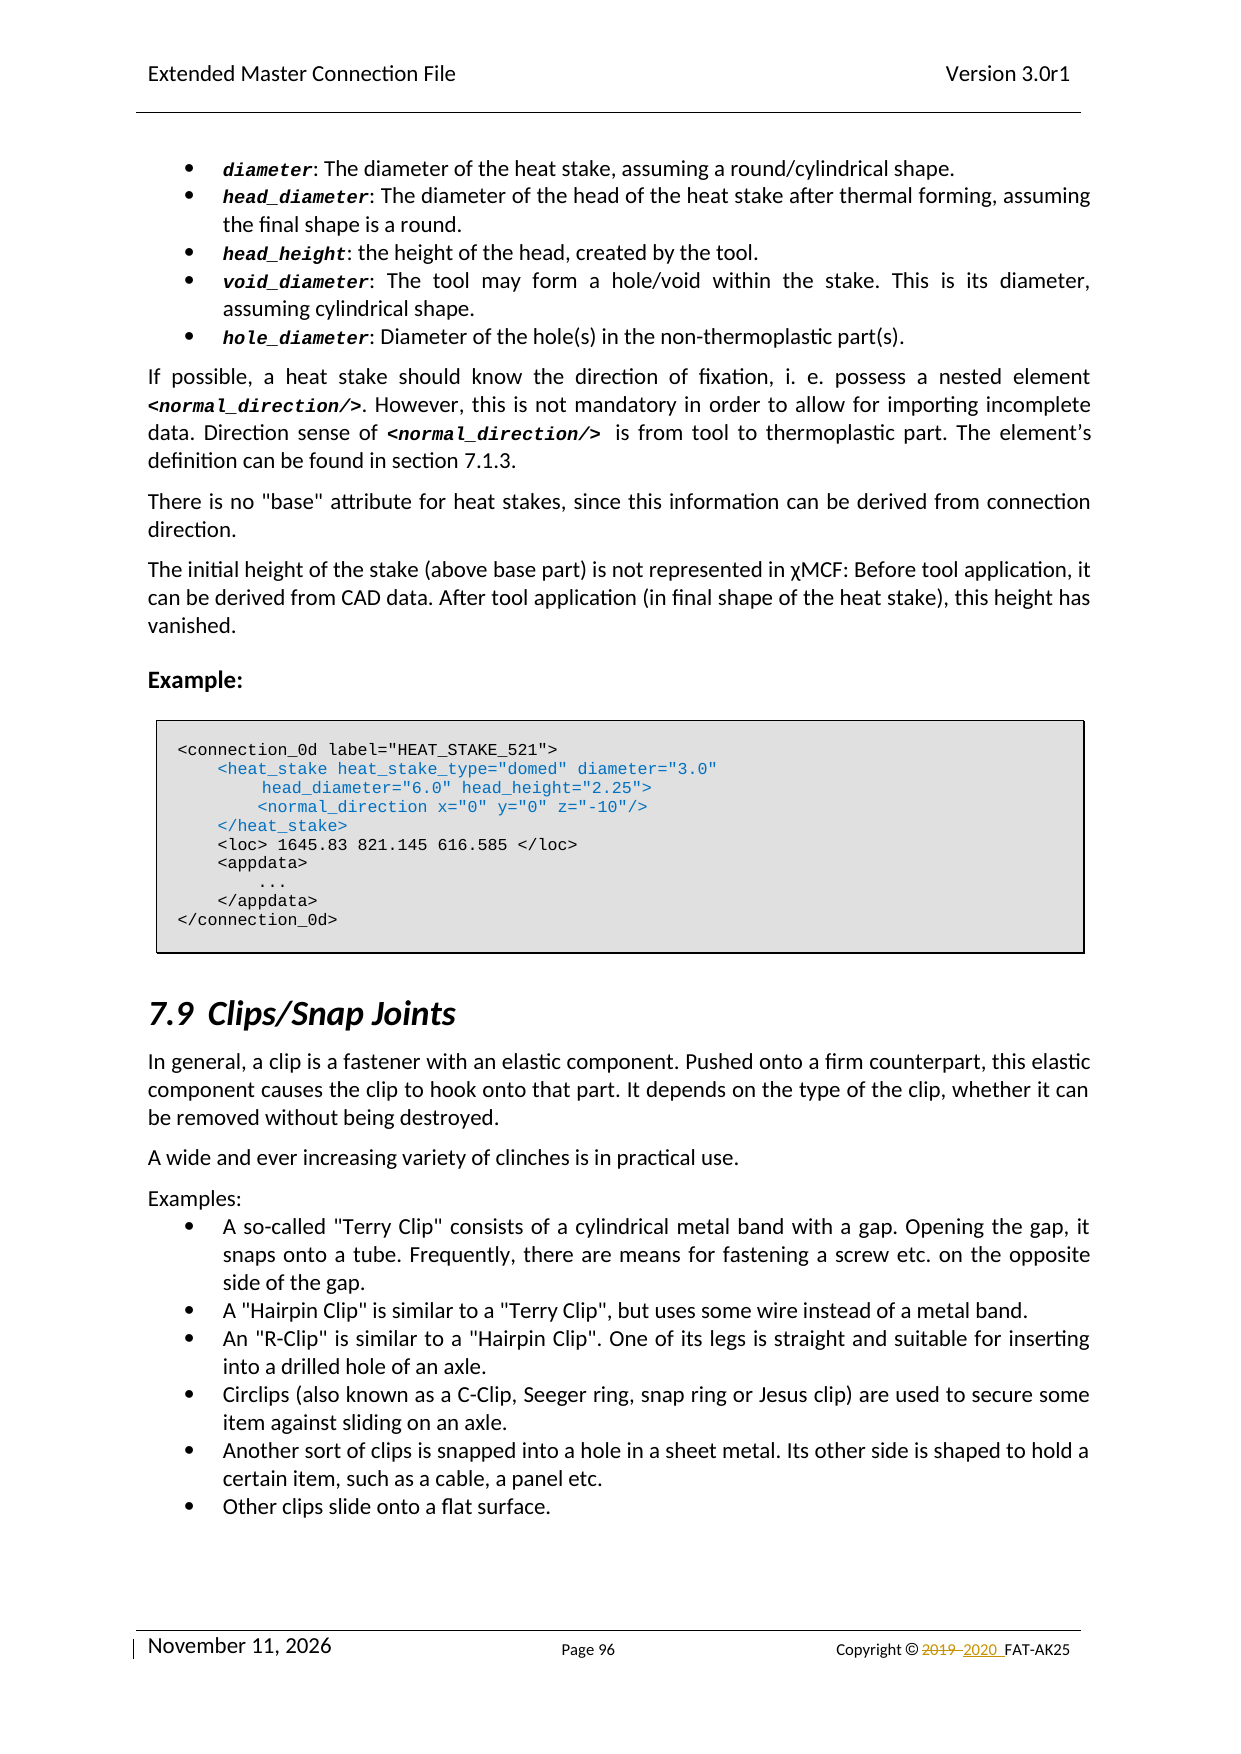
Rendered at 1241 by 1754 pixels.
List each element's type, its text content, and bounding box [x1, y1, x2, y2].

list Circlips (also known as a C-Clip, Seeger ring, snap ring or Jesus clip) are used to secure some item against sliding on an axle. [185, 1380, 1092, 1436]
text </appdata> [157, 890, 1083, 908]
list Another sort of clips is snapped into a hole in a sheet metal. Its other side is shaped to hold a certain item, such as a cable, a panel etc. [185, 1436, 1092, 1492]
list Other clips slide onto a flat surface. [185, 1492, 1092, 1520]
subtitle Clips/Snap Joints [148, 991, 1092, 1034]
text <heat_stake heat_stake_type="domed" diameter="3.0" [157, 758, 1083, 777]
text <normal_direction x="0" y="0" z="-10"/> [157, 795, 1083, 814]
text Example: [148, 664, 1092, 695]
text The initial height of the stake (above base part) is not represented in χMCF: Before tool application, it can be derived from CAD data. After tool application (in final shape of the heat stake), this height has vanished. [148, 555, 1092, 639]
text head_diameter="6.0" head_height="2.25"> [157, 777, 1083, 795]
list void_diameter: The tool may form a hole/void within the stake. This is its diameter, assuming cylindrical shape. [185, 266, 1092, 322]
list head_diameter: The diameter of the head of the heat stake after thermal forming, assuming the final shape is a round. [185, 182, 1092, 238]
text Examples: [148, 1184, 1092, 1212]
text </connection_0d> [157, 908, 1083, 927]
list hole_diameter: Diameter of the hole(s) in the non-thermoplastic part(s). [185, 322, 1092, 350]
text <connection_0d label="HEAT_STAKE_521"> [157, 739, 1083, 758]
list head_height: the height of the head, created by the tool. [185, 238, 1092, 266]
text </heat_stake> [157, 814, 1083, 833]
text If possible, a heat stake should know the direction of fixation, i. e. possess a nested element <normal_direction/>. However, this is not mandatory in order to allow for importing incomplete data. Direction sense of <normal_direction/> is from tool to thermoplastic part. The element’s definition can be found in section 7.1.3. [148, 362, 1092, 474]
text <loc> 1645.83 821.145 616.585 </loc> [157, 833, 1083, 852]
text <appdata> [157, 852, 1083, 871]
text In general, a clip is a fastener with an elastic component. Pushed onto a firm counterpart, this elastic component causes the clip to hook onto that part. It depends on the type of the clip, whether it can be removed without being destroyed. [148, 1047, 1092, 1131]
list An "R-Clip" is similar to a "Hairpin Clip". One of its legs is straight and suitable for inserting into a drilled hole of an axle. [185, 1324, 1092, 1380]
list A "Hairpin Clip" is similar to a "Terry Clip", but uses some wire instead of a metal band. [185, 1296, 1092, 1324]
text ... [157, 871, 1083, 890]
list A so-called "Terry Clip" consists of a cylindrical metal band with a gap. Opening the gap, it snaps onto a tube. Frequently, there are means for fastening a screw etc. on the opposite side of the gap. [185, 1212, 1092, 1296]
list diameter: The diameter of the heat stake, assuming a round/cylindrical shape. [185, 154, 1092, 182]
text A wide and ever increasing variety of clinches is in practical use. [148, 1143, 1092, 1171]
text There is no "base" attribute for heat stakes, since this information can be derived from connection direction. [148, 487, 1092, 543]
